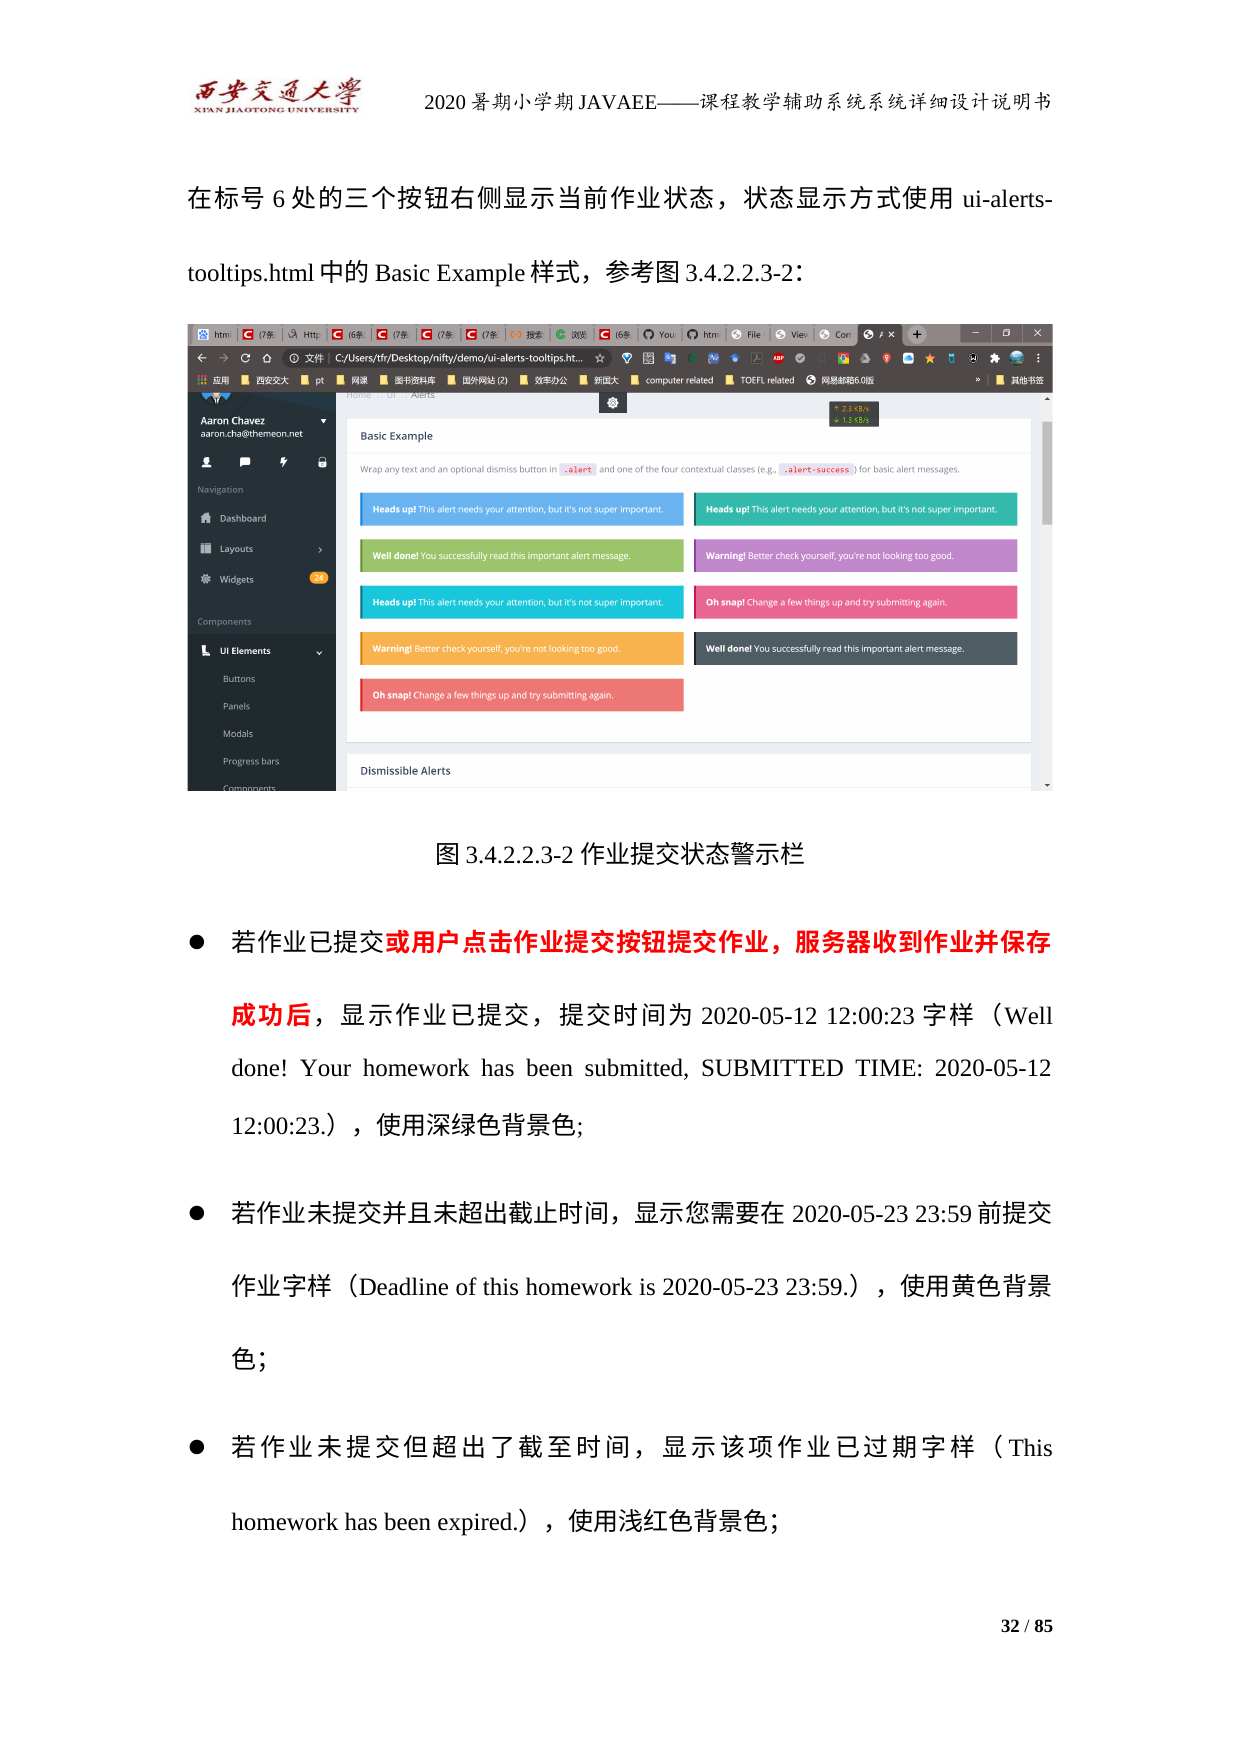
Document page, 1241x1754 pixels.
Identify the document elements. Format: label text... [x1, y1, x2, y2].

text 图3.4.2.2.3-2 作业提交状态警示栏 [187, 819, 1053, 887]
list 若作业未提交但超出了截至时间，显示该项作业已过期字样（This homework has been expired.），使用浅红色背景色； [187, 1412, 1053, 1553]
text 在标号6处的三个按钮右侧显示当前作业状态，状态显示方式使用ui-alerts-tooltips.html中的Basic Example样式，参考图3.4.2.2.3-2： [187, 163, 1053, 304]
list 若作业未提交并且未超出截止时间，显示您需要在2020-05-23 23:59前提交作业字样（Deadline of this homework is 2020-05-23 23:59.），使用黄色背景色； [187, 1177, 1053, 1392]
list 若作业已提交或用户点击作业提交按钮提交作业，服务器收到作业并保存成功后，显示作业已提交，提交时间为2020-05-12 12:00:23字样（Well done! Your homework has been submitted, SUBMITTED TIME: 2020-05-12 12:00:23.），使用深绿色背景色; [187, 906, 1053, 1158]
picture [187, 324, 1053, 791]
picture [189, 77, 364, 114]
